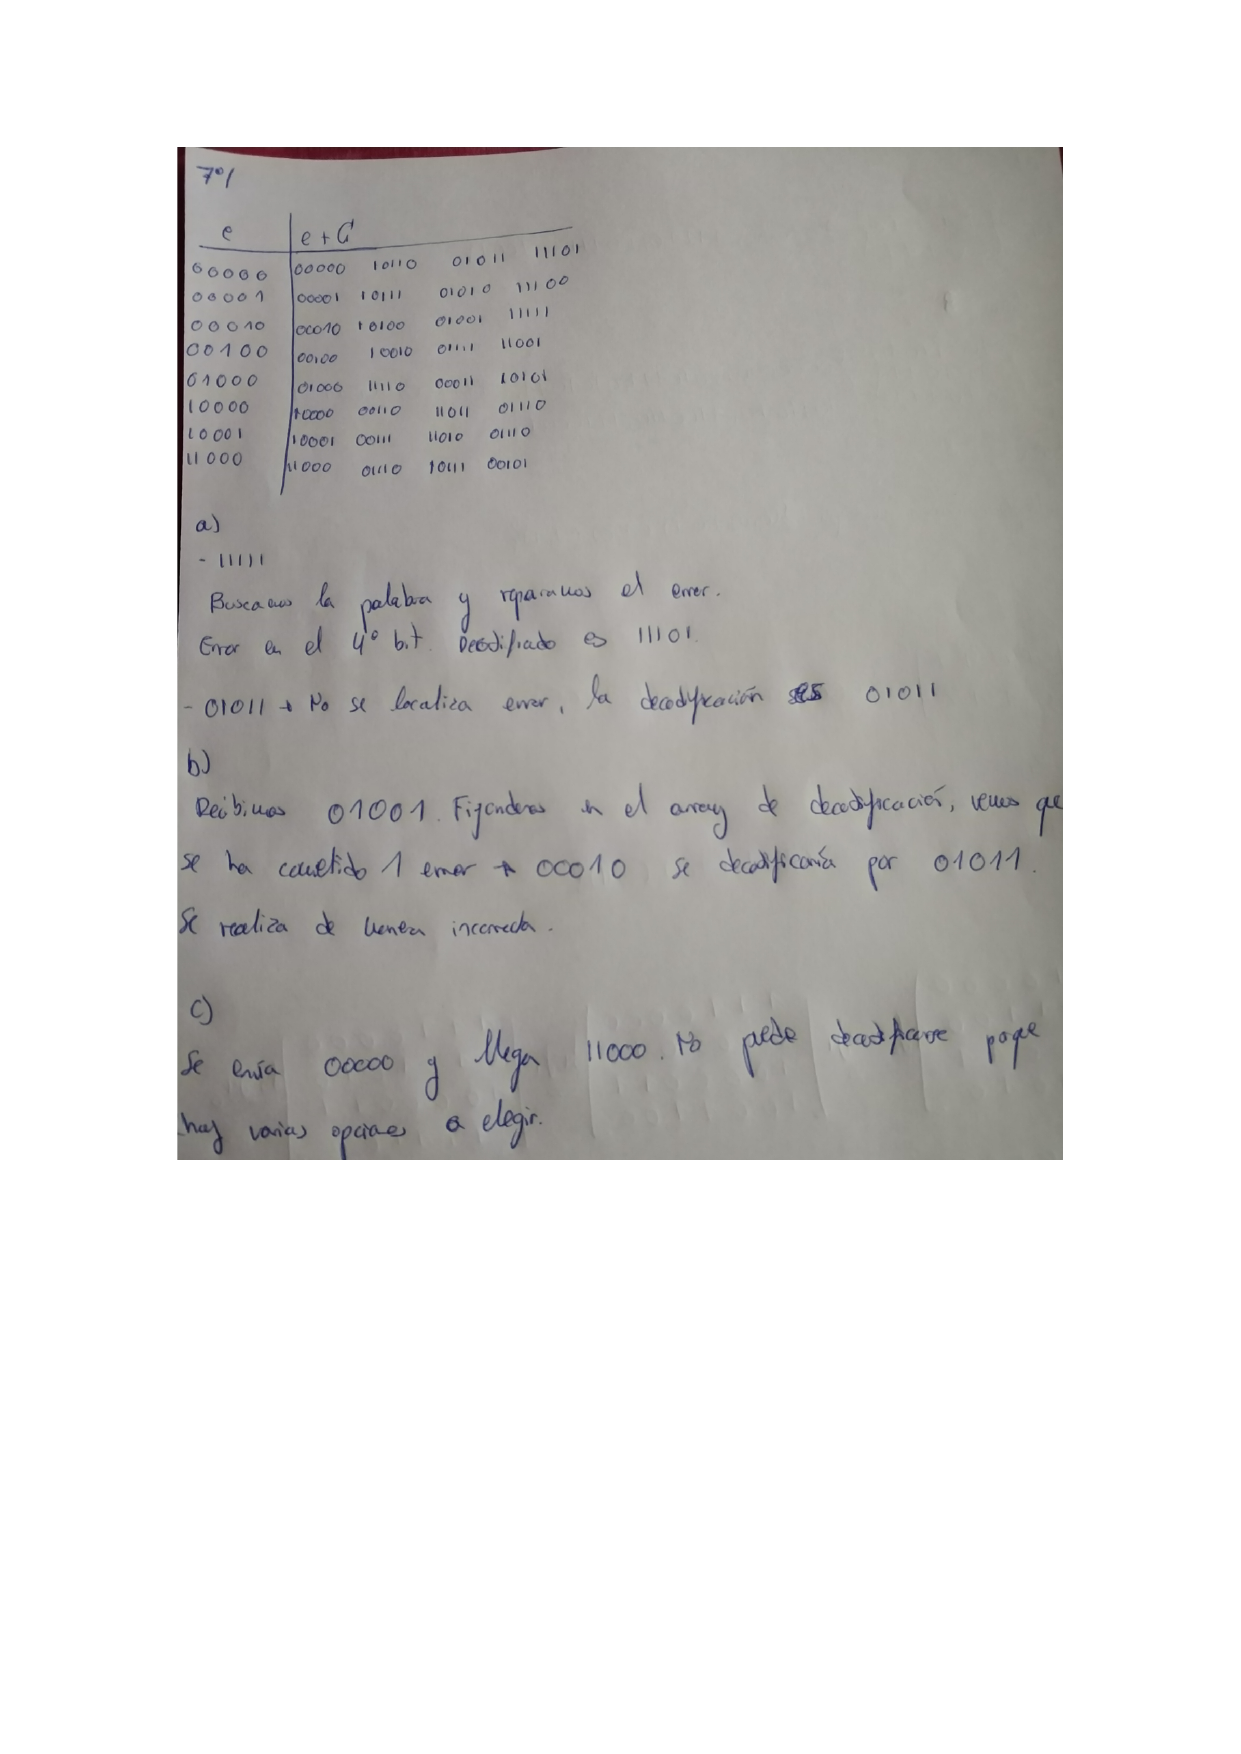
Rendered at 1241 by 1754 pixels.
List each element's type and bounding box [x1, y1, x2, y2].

picture [177, 147, 1063, 1160]
